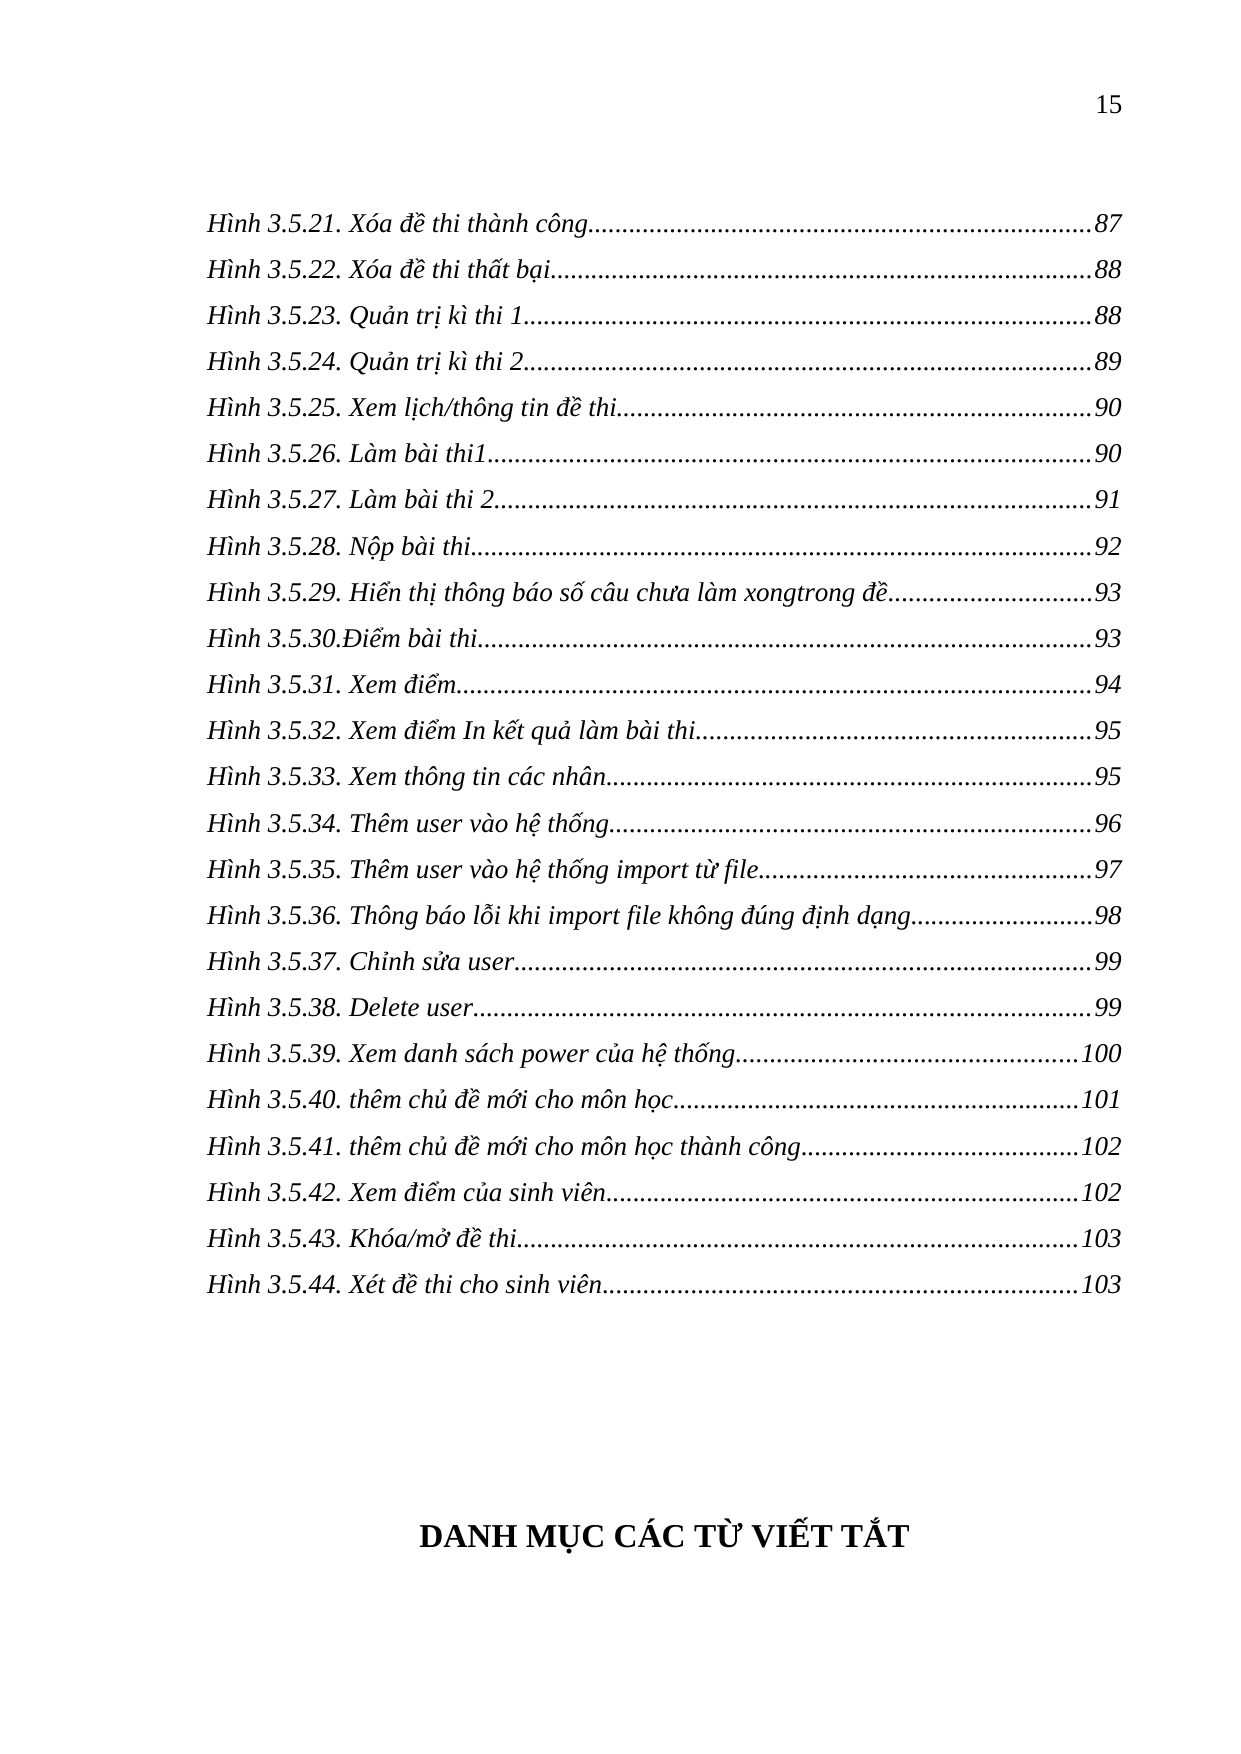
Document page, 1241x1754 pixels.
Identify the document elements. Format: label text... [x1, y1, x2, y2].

text Hình 3.5.40. thêm chủ đề mới cho môn học 101 [207, 1083, 1122, 1115]
text Hình 3.5.32. Xem điểm In kết quả làm bài thi 95 [207, 714, 1122, 746]
text Hình 3.5.29. Hiển thị thông báo số câu chưa làm xongtrong đề 93 [207, 576, 1122, 607]
text Hình 3.5.35. Thêm user vào hệ thống import từ file 97 [207, 853, 1122, 884]
text Hình 3.5.44. Xét đề thi cho sinh viên 103 [207, 1268, 1122, 1299]
text Hình 3.5.21. Xóa đề thi thành công 87 [207, 207, 1122, 238]
text Hình 3.5.24. Quản trị kì thi 2 89 [207, 345, 1122, 376]
text Hình 3.5.41. thêm chủ đề mới cho môn học thành công 102 [207, 1130, 1122, 1161]
text Hình 3.5.38. Delete user 99 [207, 991, 1122, 1022]
text Hình 3.5.39. Xem danh sách power của hệ thống 100 [207, 1037, 1122, 1068]
text Hình 3.5.30.Điểm bài thi 93 [207, 622, 1122, 653]
text Hình 3.5.28. Nộp bài thi 92 [207, 530, 1122, 561]
text Hình 3.5.27. Làm bài thi 2 91 [207, 484, 1122, 515]
text Hình 3.5.31. Xem điểm 94 [207, 668, 1122, 699]
text Hình 3.5.43. Khóa/mở đề thi 103 [207, 1222, 1122, 1253]
text Hình 3.5.37. Chỉnh sửa user 99 [207, 945, 1122, 976]
text Hình 3.5.23. Quản trị kì thi 1 88 [207, 299, 1122, 330]
text Hình 3.5.22. Xóa đề thi thất bại 88 [207, 253, 1122, 284]
text Hình 3.5.36. Thông báo lỗi khi import file không đúng định dạng 98 [207, 899, 1122, 930]
text Hình 3.5.26. Làm bài thi1 90 [207, 437, 1122, 469]
text DANH MỤC CÁC TỪ VIẾT TẮT [207, 1517, 1122, 1555]
text Hình 3.5.33. Xem thông tin các nhân 95 [207, 761, 1122, 792]
text Hình 3.5.42. Xem điểm của sinh viên 102 [207, 1176, 1122, 1207]
text Hình 3.5.34. Thêm user vào hệ thống 96 [207, 807, 1122, 838]
text Hình 3.5.25. Xem lịch/thông tin đề thi 90 [207, 391, 1122, 422]
